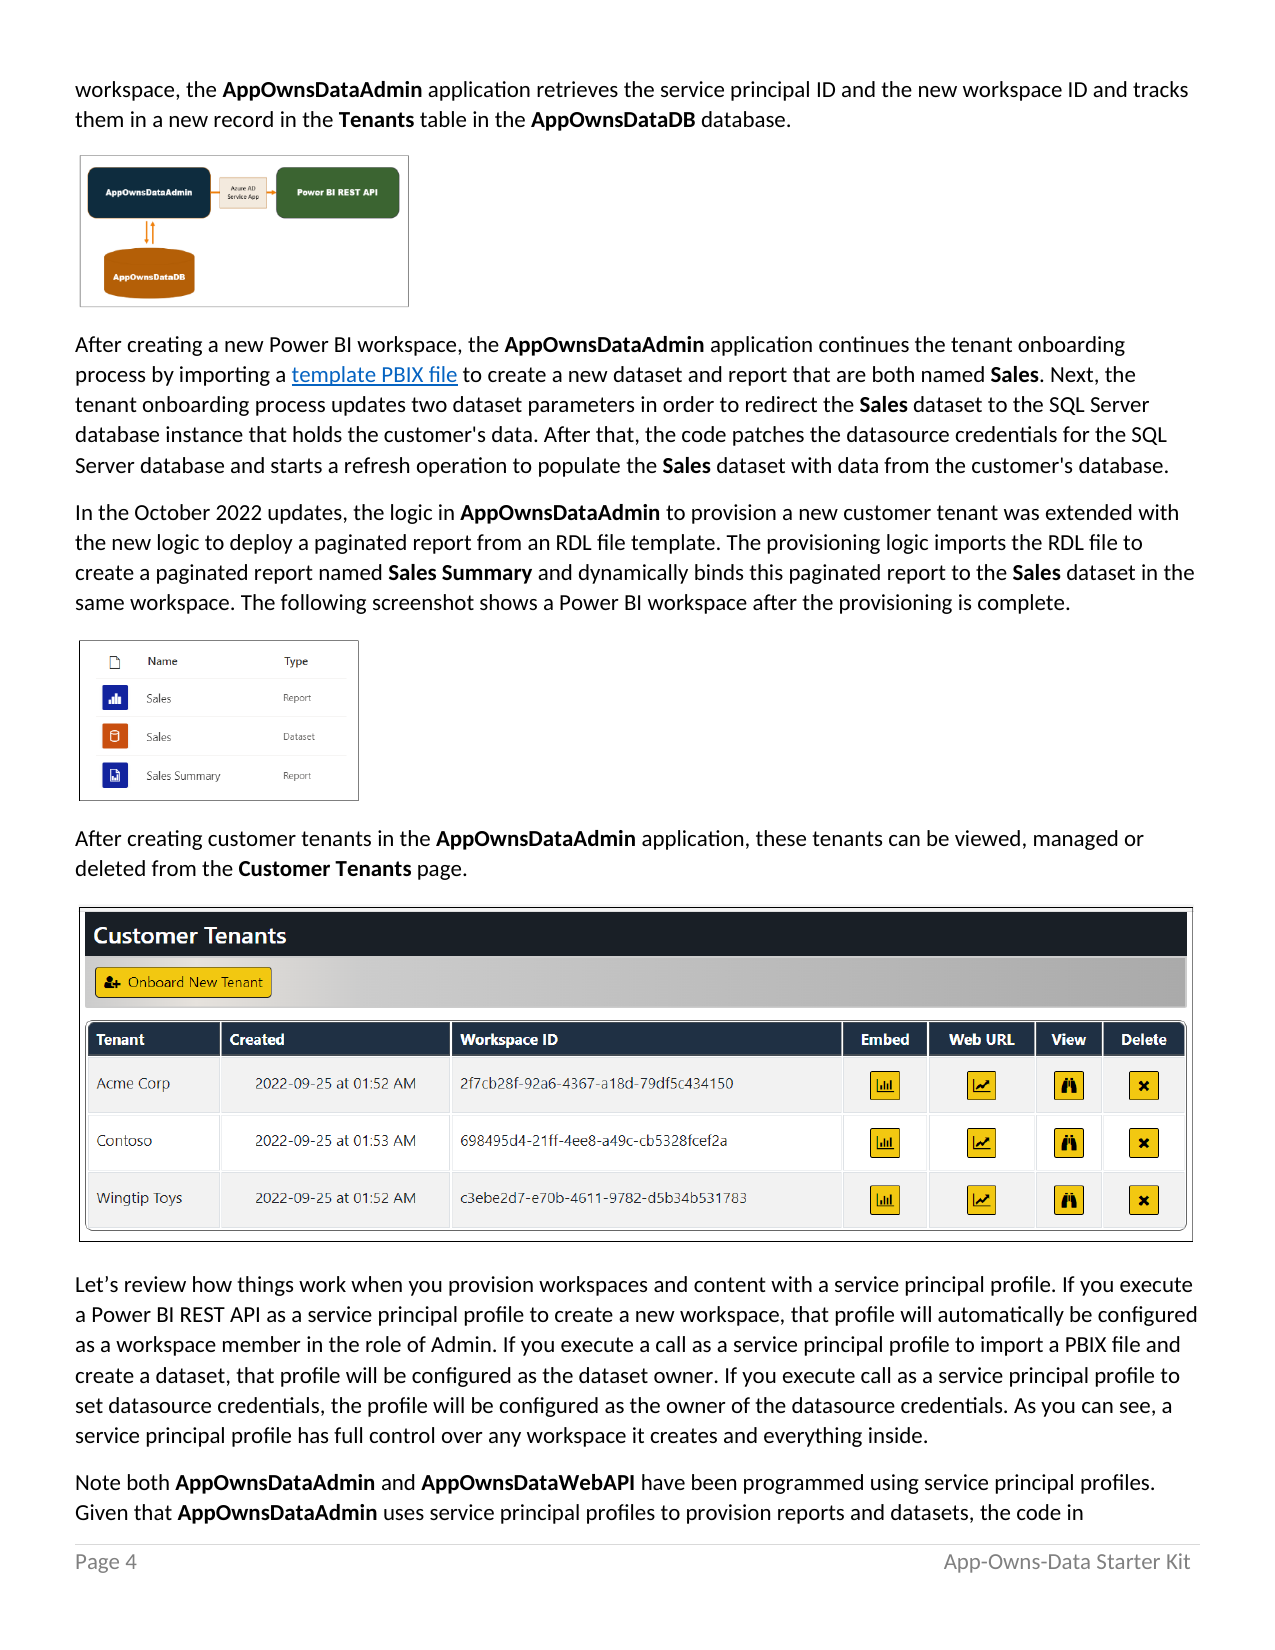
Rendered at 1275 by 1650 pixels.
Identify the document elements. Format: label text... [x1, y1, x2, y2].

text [75, 1468, 1200, 1526]
picture [75, 635, 364, 806]
picture [75, 901, 1200, 1252]
picture [75, 152, 414, 311]
text In the October 2022 updates, the logic in AppOwnsDataAdmin to provision a new customer tenant was extended with the new logic to deploy a paginated report from an RDL file template. The provisioning logic imports the RDL file to create a paginated report named Sales Summary and dynamically binds this paginated report to the Sales dataset in the same workspace. The following screenshot shows a Power BI workspace after the provisioning is complete. [75, 498, 1200, 616]
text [75, 75, 1200, 133]
text After creating customer tenants in the AppOwnsDataAdmin application, these tenants can be viewed, managed or deleted from the Customer Tenants page. [75, 824, 1200, 882]
text After creating a new Power BI workspace, the AppOwnsDataAdmin application continues the tenant onboarding process by importing a template PBIX file to create a new dataset and report that are both named Sales. Next, the tenant onboarding process updates two dataset parameters in order to redirect the Sales dataset to the SQL Server database instance that holds the customer's data. After that, the code patches the datasource credentials for the SQL Server database and starts a refresh operation to populate the Sales dataset with data from the customer's database. [75, 330, 1200, 479]
text Let’s review how things work when you provision workspaces and content with a service principal profile. If you execute a Power BI REST API as a service principal profile to create a new workspace, that profile will automatically be configured as a workspace member in the role of Admin. If you execute a call as a service principal profile to import a PBIX file and create a dataset, that profile will be configured as the dataset owner. If you execute call as a service principal profile to set datasource credentials, the profile will be configured as the owner of the datasource credentials. As you can see, a service principal profile has full control over any workspace it creates and everything inside. [75, 1270, 1200, 1449]
